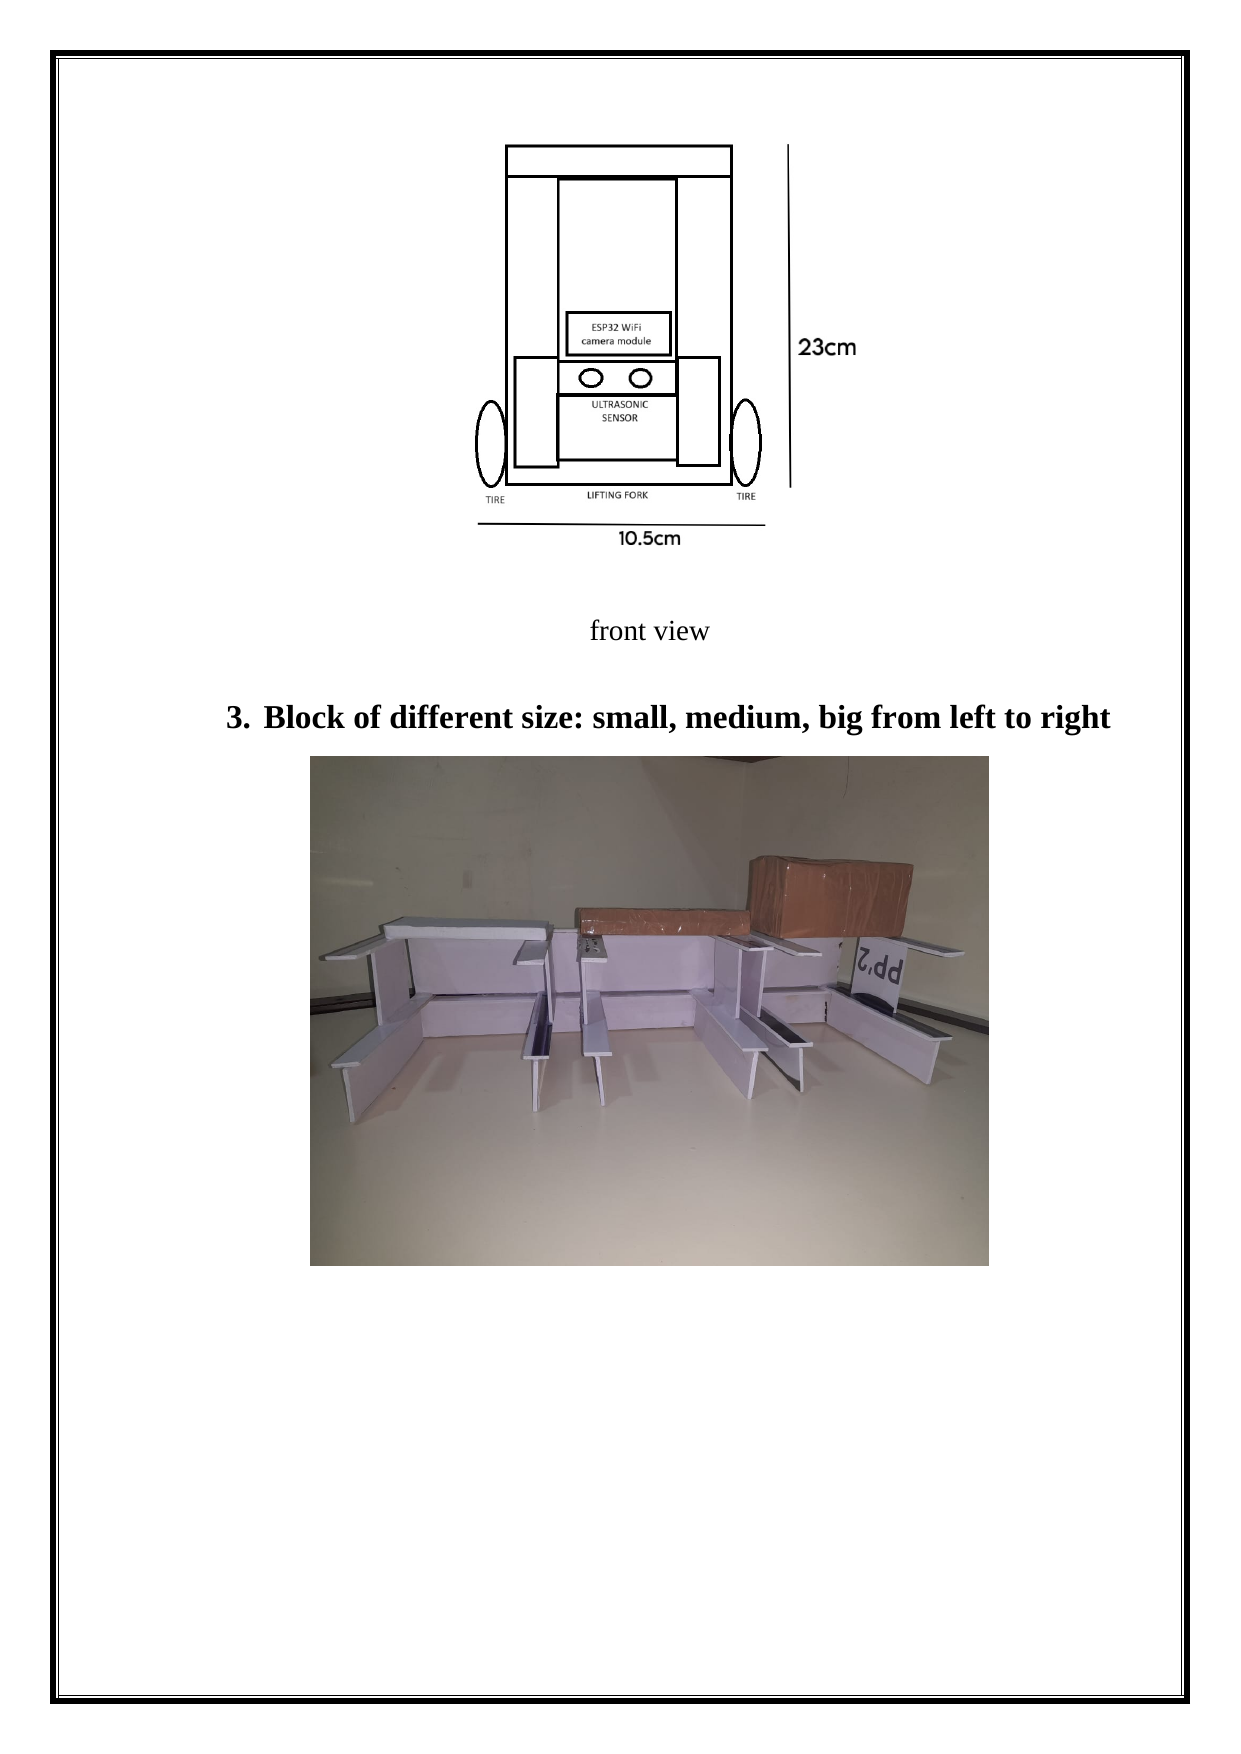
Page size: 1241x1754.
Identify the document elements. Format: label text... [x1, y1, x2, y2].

picture [310, 756, 989, 1266]
picture [177, 118, 1122, 575]
list Block of different size: small, medium, big from left to right [214, 697, 1122, 735]
text front view [177, 613, 1122, 647]
